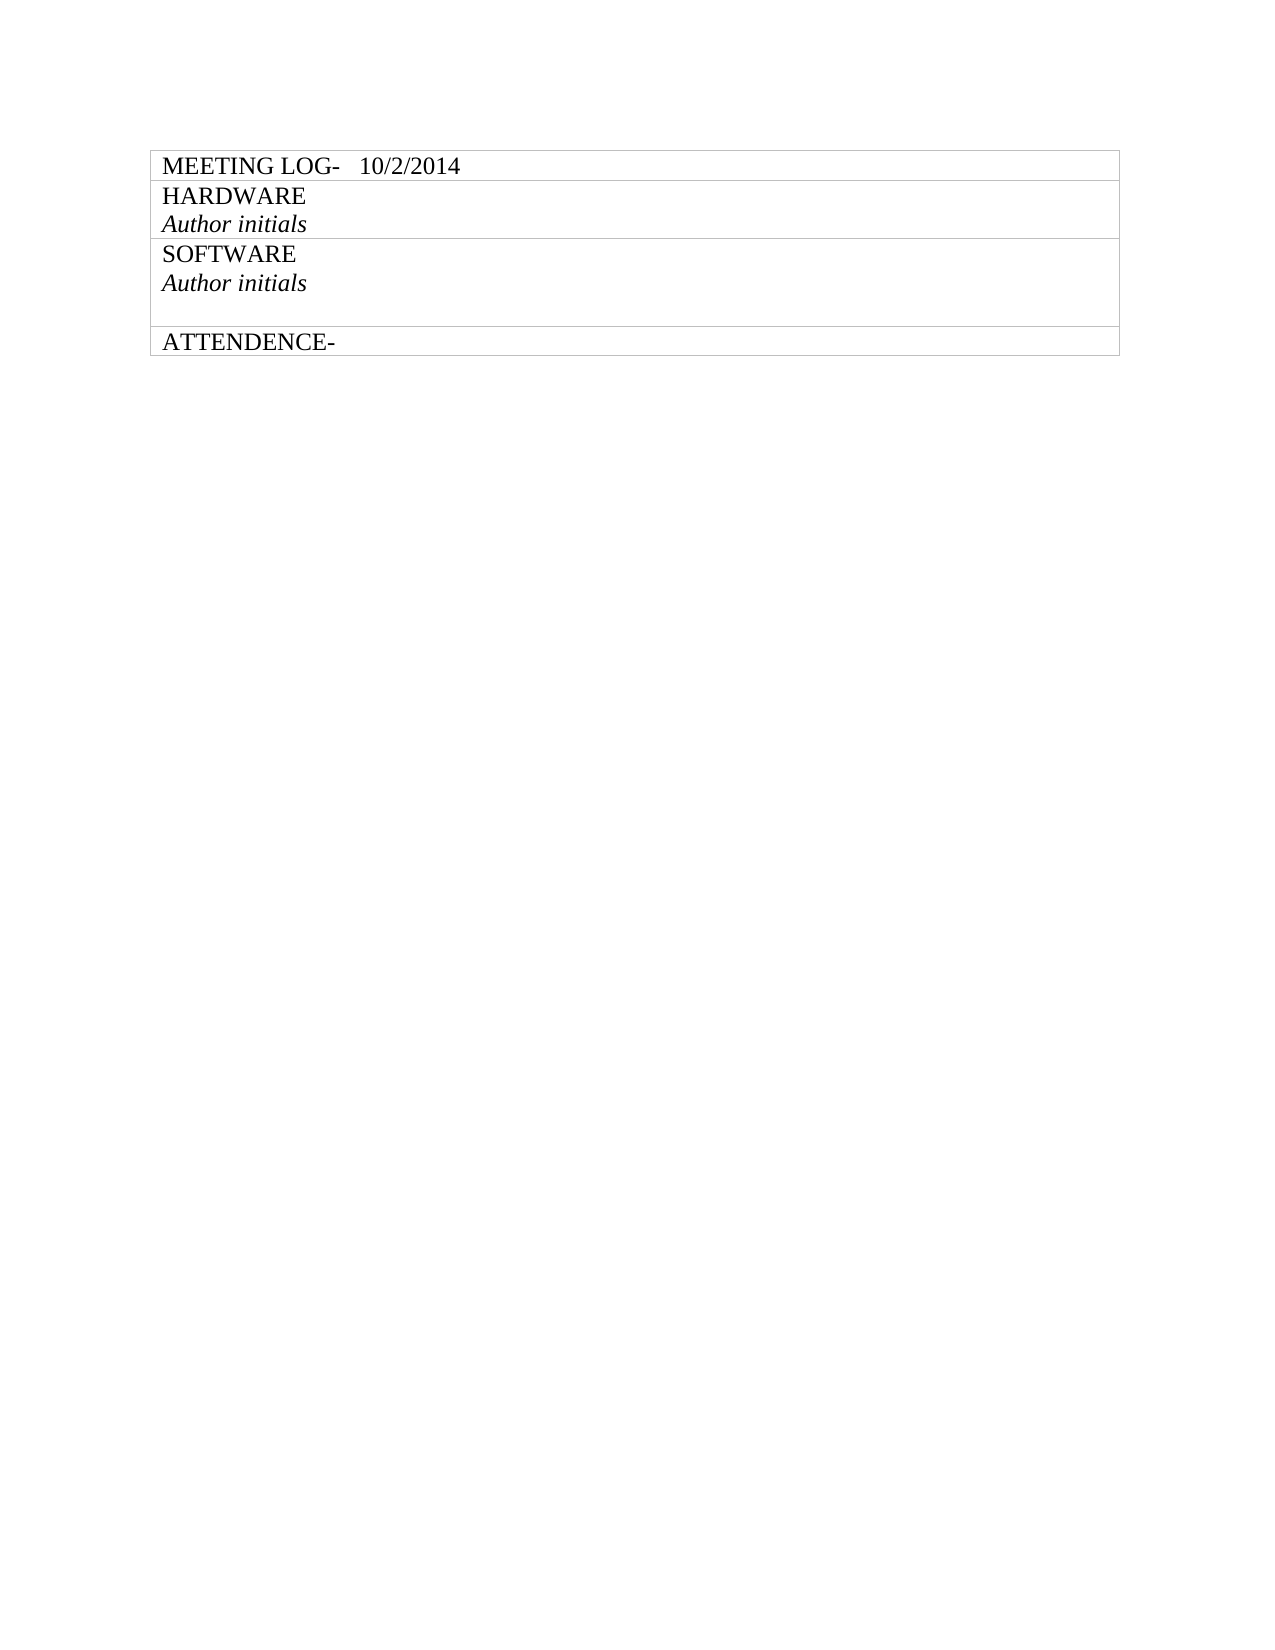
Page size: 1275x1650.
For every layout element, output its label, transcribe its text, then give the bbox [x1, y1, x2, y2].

table_cell HARDWARE Author initials [151, 181, 1119, 238]
table_header MEETING LOG- 10/2/2014 [151, 151, 1119, 180]
table_cell ATTENDENCE- [151, 327, 1119, 355]
table_cell SOFTWARE Author initials [151, 239, 1119, 326]
